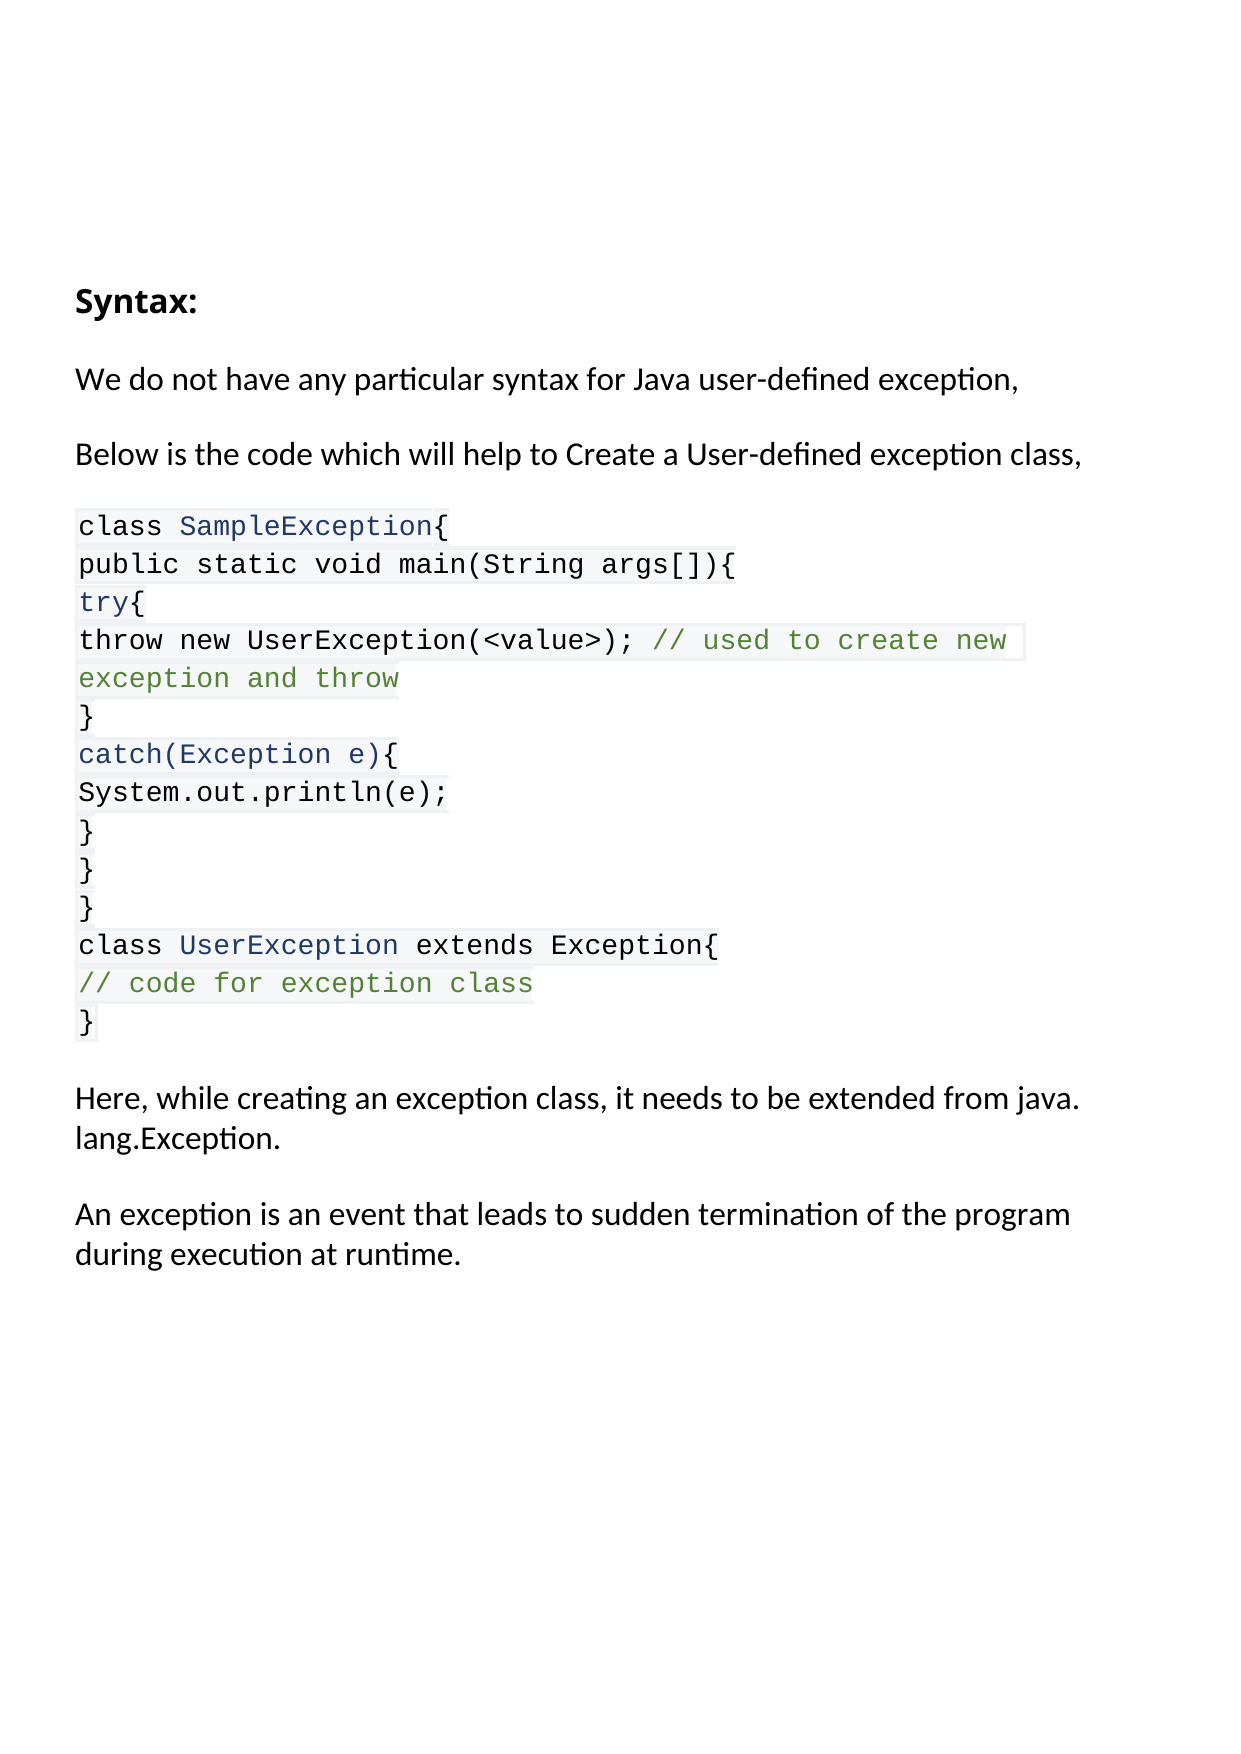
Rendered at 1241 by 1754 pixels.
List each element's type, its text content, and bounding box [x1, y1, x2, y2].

text class SampleException{ public static void main(String args[]){ try{ throw new UserException(<value>); // used to create new exception and throw } catch(Exception e){ System.out.println(e); } } } class UserException extends Exception{ // code for exception class } [76, 508, 1165, 1042]
text An exception is an event that leads to sudden termination of the program during execution at runtime. [75, 1193, 1165, 1274]
text We do not have any particular syntax for Java user-defined exception, [75, 358, 1165, 398]
text Syntax: [75, 278, 1165, 323]
text Below is the code which will help to Create a User-defined exception class, [75, 433, 1165, 474]
text Here, while creating an exception class, it needs to be extended from java. lang.Exception. [75, 1077, 1165, 1158]
